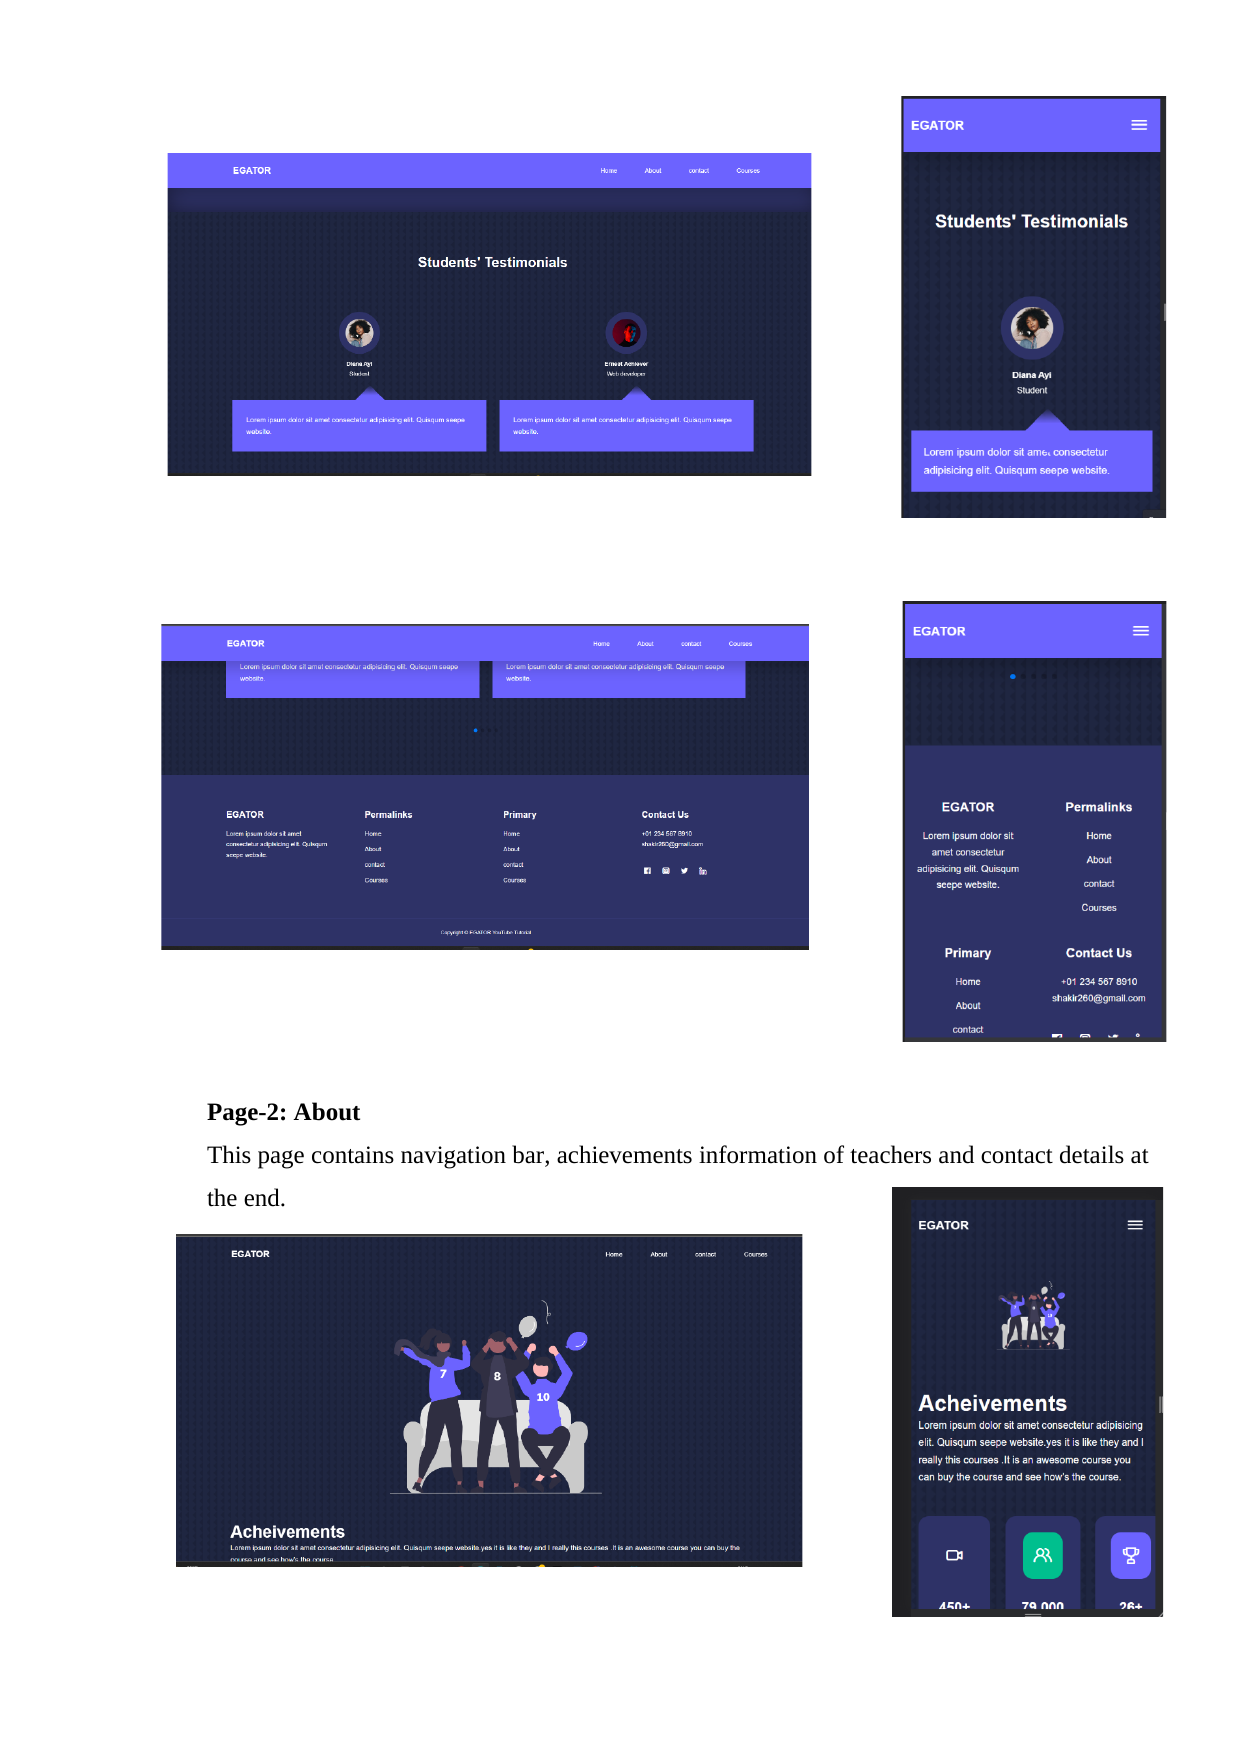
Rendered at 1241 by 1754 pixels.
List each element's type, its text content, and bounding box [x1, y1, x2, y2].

text This page contains navigation bar, achievements information of teachers and contact details at the end. [207, 1140, 1150, 1212]
picture [901, 96, 1167, 518]
picture [161, 624, 809, 950]
subtitle Page-2: About [207, 1097, 1166, 1126]
picture [892, 1187, 1164, 1617]
picture [167, 153, 812, 476]
picture [902, 601, 1167, 1042]
picture [176, 1234, 803, 1567]
